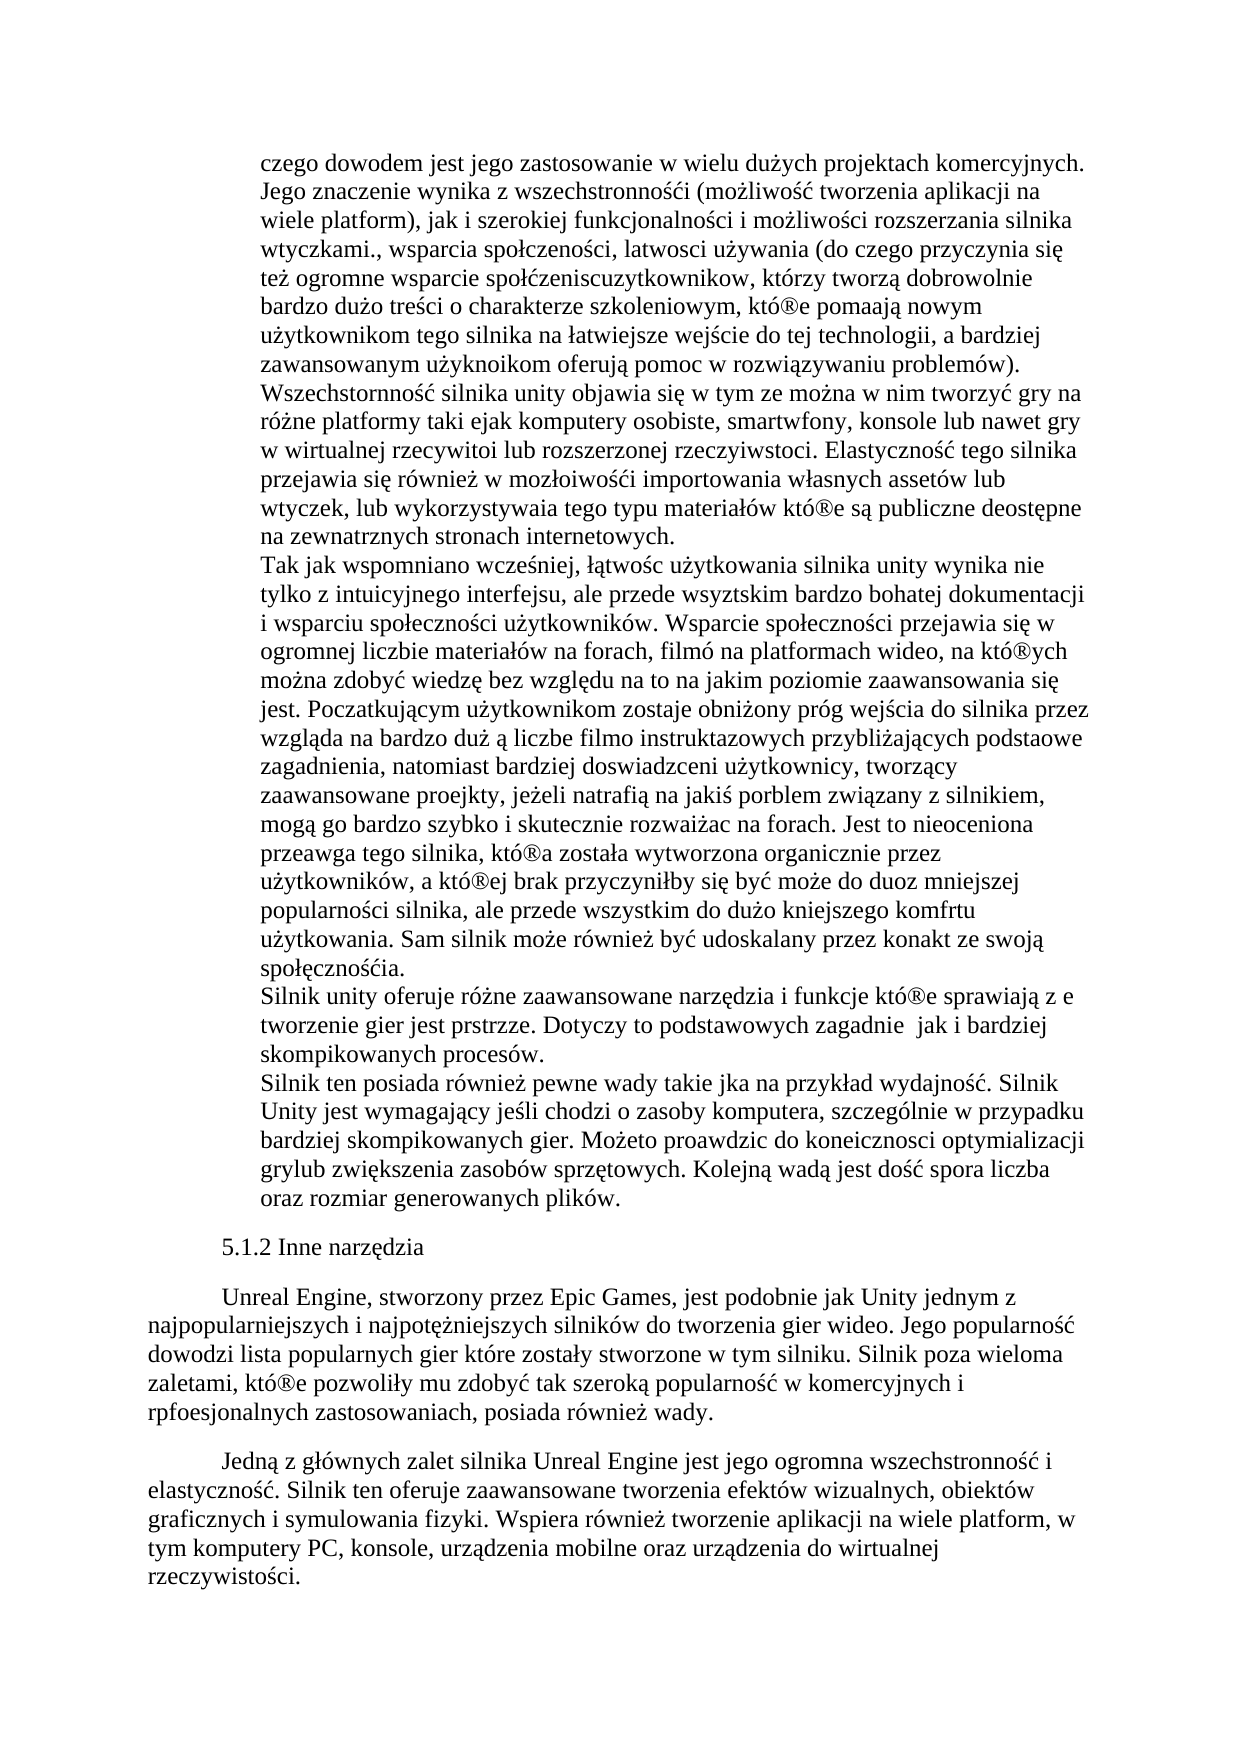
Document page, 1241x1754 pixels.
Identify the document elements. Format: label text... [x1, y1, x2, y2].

text Silnik unity oferuje różne zaawansowane narzędzia i funkcje któ®e sprawiają z e tworzenie gier jest prstrzze. Dotyczy to podstawowych zagadnie jak i bardziej skompikowanych procesów. [260, 981, 1093, 1068]
text Tak jak wspomniano wcześniej, łątwośc użytkowania silnika unity wynika nie tylko z intuicyjnego interfejsu, ale przede wsyztskim bardzo bohatej dokumentacji i wsparciu społeczności użytkowników. Wsparcie społeczności przejawia się w ogromnej liczbie materiałów na forach, filmó na platformach wideo, na któ®ych można zdobyć wiedzę bez względu na to na jakim poziomie zaawansowania się jest. Poczatkującym użytkownikom zostaje obniżony próg wejścia do silnika przez wzgląda na bardzo duż ą liczbe filmo instruktazowych przybliżających podstaowe zagadnienia, natomiast bardziej doswiadzceni użytkownicy, tworzący zaawansowane proejkty, jeżeli natrafią na jakiś porblem związany z silnikiem, mogą go bardzo szybko i skutecznie rozwaiżac na forach. Jest to nieoceniona przeawga tego silnika, któ®a została wytworzona organicznie przez użytkowników, a któ®ej brak przyczyniłby się być może do duoz mniejszej popularności silnika, ale przede wszystkim do dużo kniejszego komfrtu użytkowania. Sam silnik może również być udoskalany przez konakt ze swoją społęcznośćia. [260, 550, 1093, 981]
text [260, 148, 1093, 550]
text Silnik ten posiada również pewne wady takie jka na przykład wydajność. Silnik Unity jest wymagający jeśli chodzi o zasoby komputera, szczególnie w przypadku bardziej skompikowanych gier. Możeto proawdzic do koneicznosci optymializacji grylub zwiększenia zasobów sprzętowych. Kolejną wadą jest dość spora liczba oraz rozmiar generowanych plików. [260, 1068, 1093, 1211]
text Jedną z głównych zalet silnika Unreal Engine jest jego ogromna wszechstronność i elastyczność. Silnik ten oferuje zaawansowane tworzenia efektów wizualnych, obiektów graficznych i symulowania fizyki. Wspiera również tworzenie aplikacji na wiele platform, w tym komputery PC, konsole, urządzenia mobilne oraz urządzenia do wirtualnej rzeczywistości. [148, 1446, 1093, 1590]
text 5.1.2 Inne narzędzia [148, 1232, 1093, 1261]
text Unreal Engine, stworzony przez Epic Games, jest podobnie jak Unity jednym z najpopularniejszych i najpotężniejszych silników do tworzenia gier wideo. Jego popularność dowodzi lista popularnych gier które zostały stworzone w tym silniku. Silnik poza wieloma zaletami, któ®e pozwoliły mu zdobyć tak szeroką popularność w komercyjnych i rpfoesjonalnych zastosowaniach, posiada również wady. [148, 1282, 1093, 1426]
